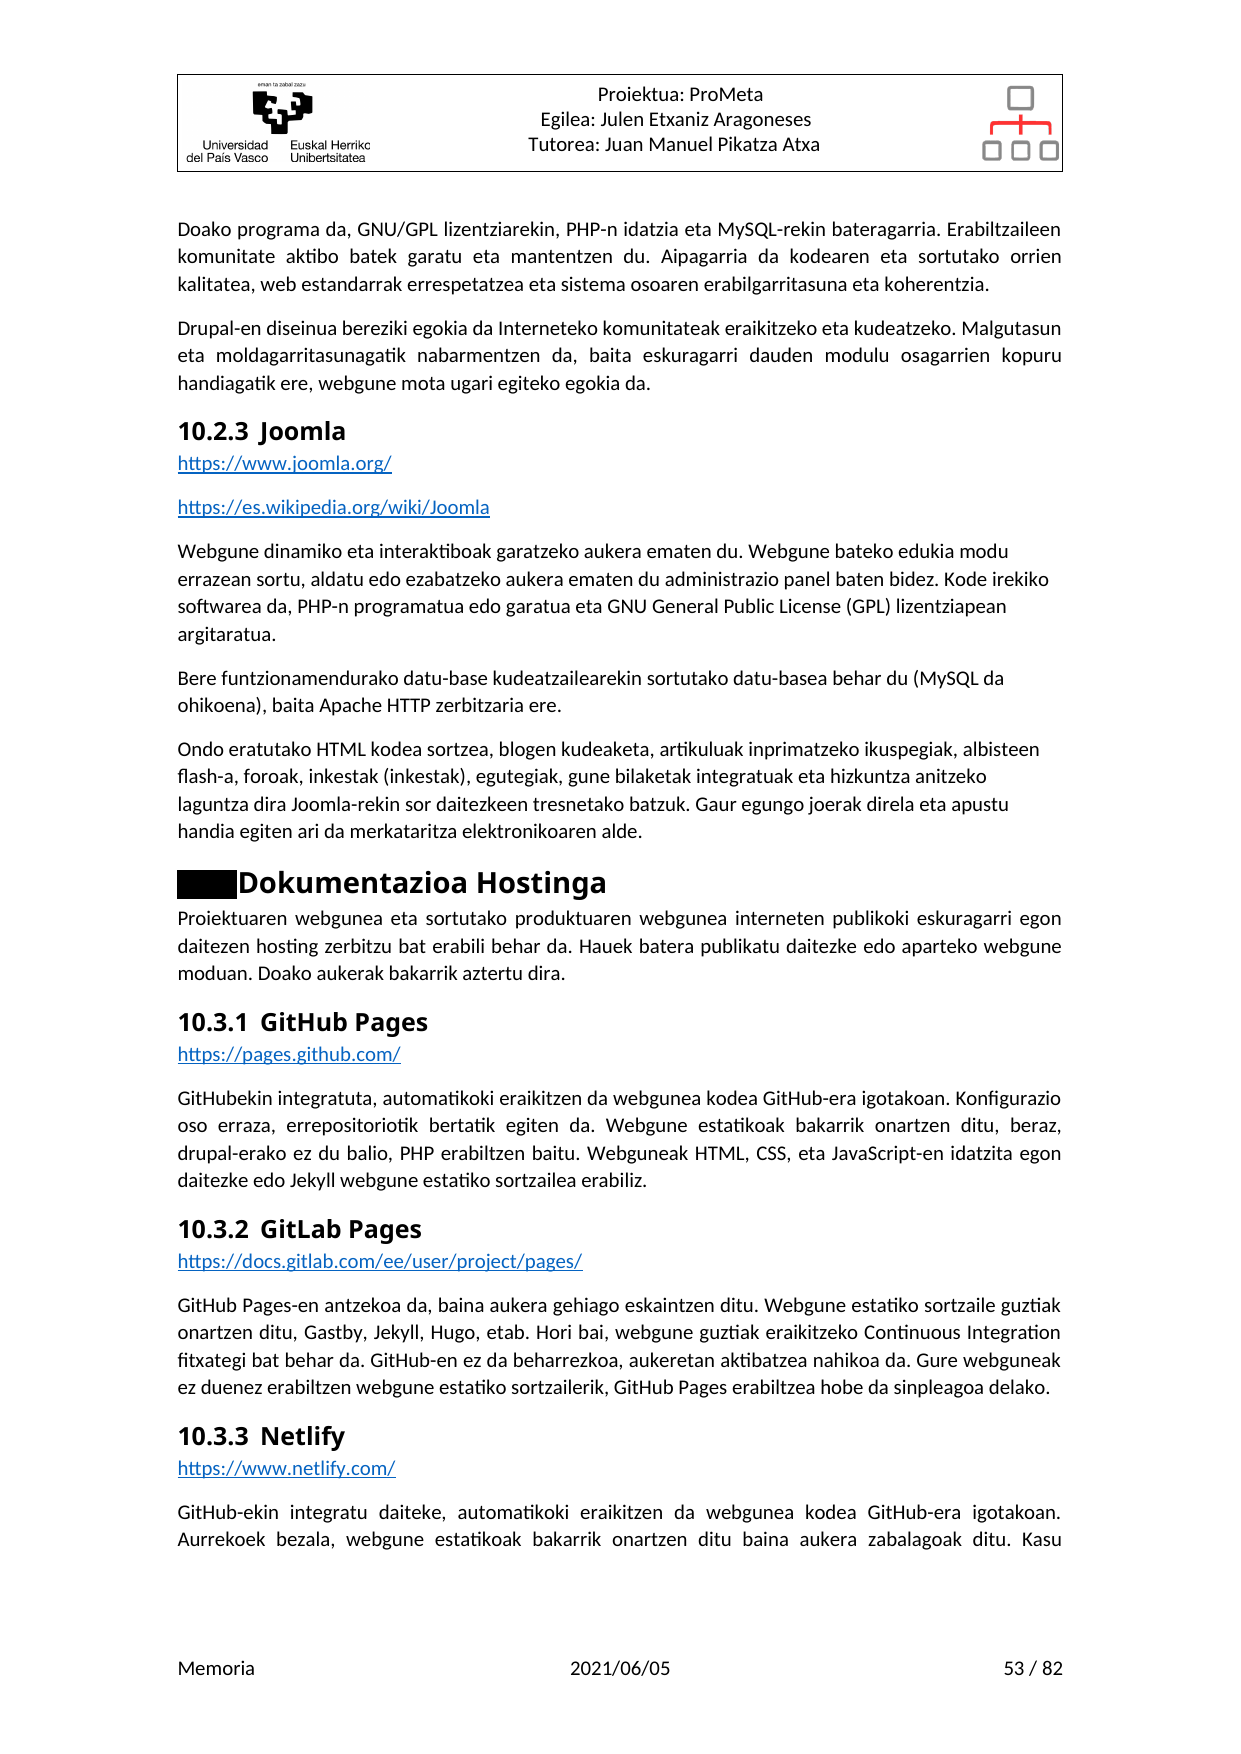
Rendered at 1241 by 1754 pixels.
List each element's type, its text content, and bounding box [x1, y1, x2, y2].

text Bere funtzionamendurako datu-base kudeatzailearekin sortutako datu-basea behar du (MySQL da ohikoena), baita Apache HTTP zerbitzaria ere. [177, 665, 1063, 718]
text https://www.netlify.com/ [177, 1455, 1063, 1481]
subtitle GitLab Pages [177, 1211, 1063, 1245]
subtitle Netlify [177, 1418, 1063, 1452]
text https://www.joomla.org/ [177, 451, 1063, 476]
text https://docs.gitlab.com/ee/user/project/pages/ [177, 1248, 1063, 1273]
picture [182, 80, 370, 162]
text GitHub Pages-en antzekoa da, baina aukera gehiago eskaintzen ditu. Webgune estatiko sortzaile guztiak onartzen ditu, Gastby, Jekyll, Hugo, etab. Hori bai, webgune guztiak eraikitzeko Continuous Integration fitxategi bat behar da. GitHub-en ez da beharrezkoa, aukeretan aktibatzea nahikoa da. Gure webguneak ez duenez erabiltzen webgune estatiko sortzailerik, GitHub Pages erabiltzea hobe da sinpleagoa delako. [177, 1292, 1063, 1400]
text https://pages.github.com/ [177, 1041, 1063, 1066]
text GitHubekin integratuta, automatikoki eraikitzen da webgunea kodea GitHub-era igotakoan. Konfigurazio oso erraza, errepositoriotik bertatik egiten da. Webgune estatikoak bakarrik onartzen ditu, beraz, drupal-erako ez du balio, PHP erabiltzen baitu. Webguneak HTML, CSS, eta JavaScript-en idatzita egon daitezke edo Jekyll webgune estatiko sortzailea erabiliz. [177, 1085, 1063, 1193]
text Drupal-en diseinua bereziki egokia da Interneteko komunitateak eraikitzeko eta kudeatzeko. Malgutasun eta moldagarritasunagatik nabarmentzen da, baita eskuragarri dauden modulu osagarrien kopuru handiagatik ere, webgune mota ugari egiteko egokia da. [177, 315, 1063, 395]
text https://es.wikipedia.org/wiki/Joomla [177, 494, 1063, 520]
text Ondo eratutako HTML kodea sortzea, blogen kudeaketa, artikuluak inprimatzeko ikuspegiak, albisteen flash-a, foroak, inkestak (inkestak), egutegiak, gune bilaketak integratuak eta hizkuntza anitzeko laguntza dira Joomla-rekin sor daitezkeen tresnetako batzuk. Gaur egungo joerak direla eta apustu handia egiten ari da merkataritza elektronikoaren alde. [177, 736, 1063, 844]
text Proiektuaren webgunea eta sortutako produktuaren webgunea interneten publikoki eskuragarri egon daitezen hosting zerbitzu bat erabili behar da. Hauek batera publikatu daitezke edo aparteko webgune moduan. Doako aukerak bakarrik aztertu dira. [177, 905, 1063, 986]
text Webgune dinamiko eta interaktiboak garatzeko aukera ematen du. Webgune bateko edukia modu errazean sortu, aldatu edo ezabatzeko aukera ematen du administrazio panel baten bidez. Kode irekiko softwarea da, PHP-n programatua edo garatua eta GNU General Public License (GPL) lizentziapean argitaratua. [177, 539, 1063, 646]
subtitle Joomla [177, 414, 1063, 448]
text Doako programa da, GNU/GPL lizentziarekin, PHP-n idatzia eta MySQL-rekin bateragarria. Erabiltzaileen komunitate aktibo batek garatu eta mantentzen du. Aipagarria da kodearen eta sortutako orrien kalitatea, web estandarrak errespetatzea eta sistema osoaren erabilgarritasuna eta koherentzia. [177, 216, 1063, 296]
picture [978, 80, 1060, 162]
subtitle Dokumentazioa Hostinga [177, 863, 1063, 902]
subtitle GitHub Pages [177, 1004, 1063, 1038]
